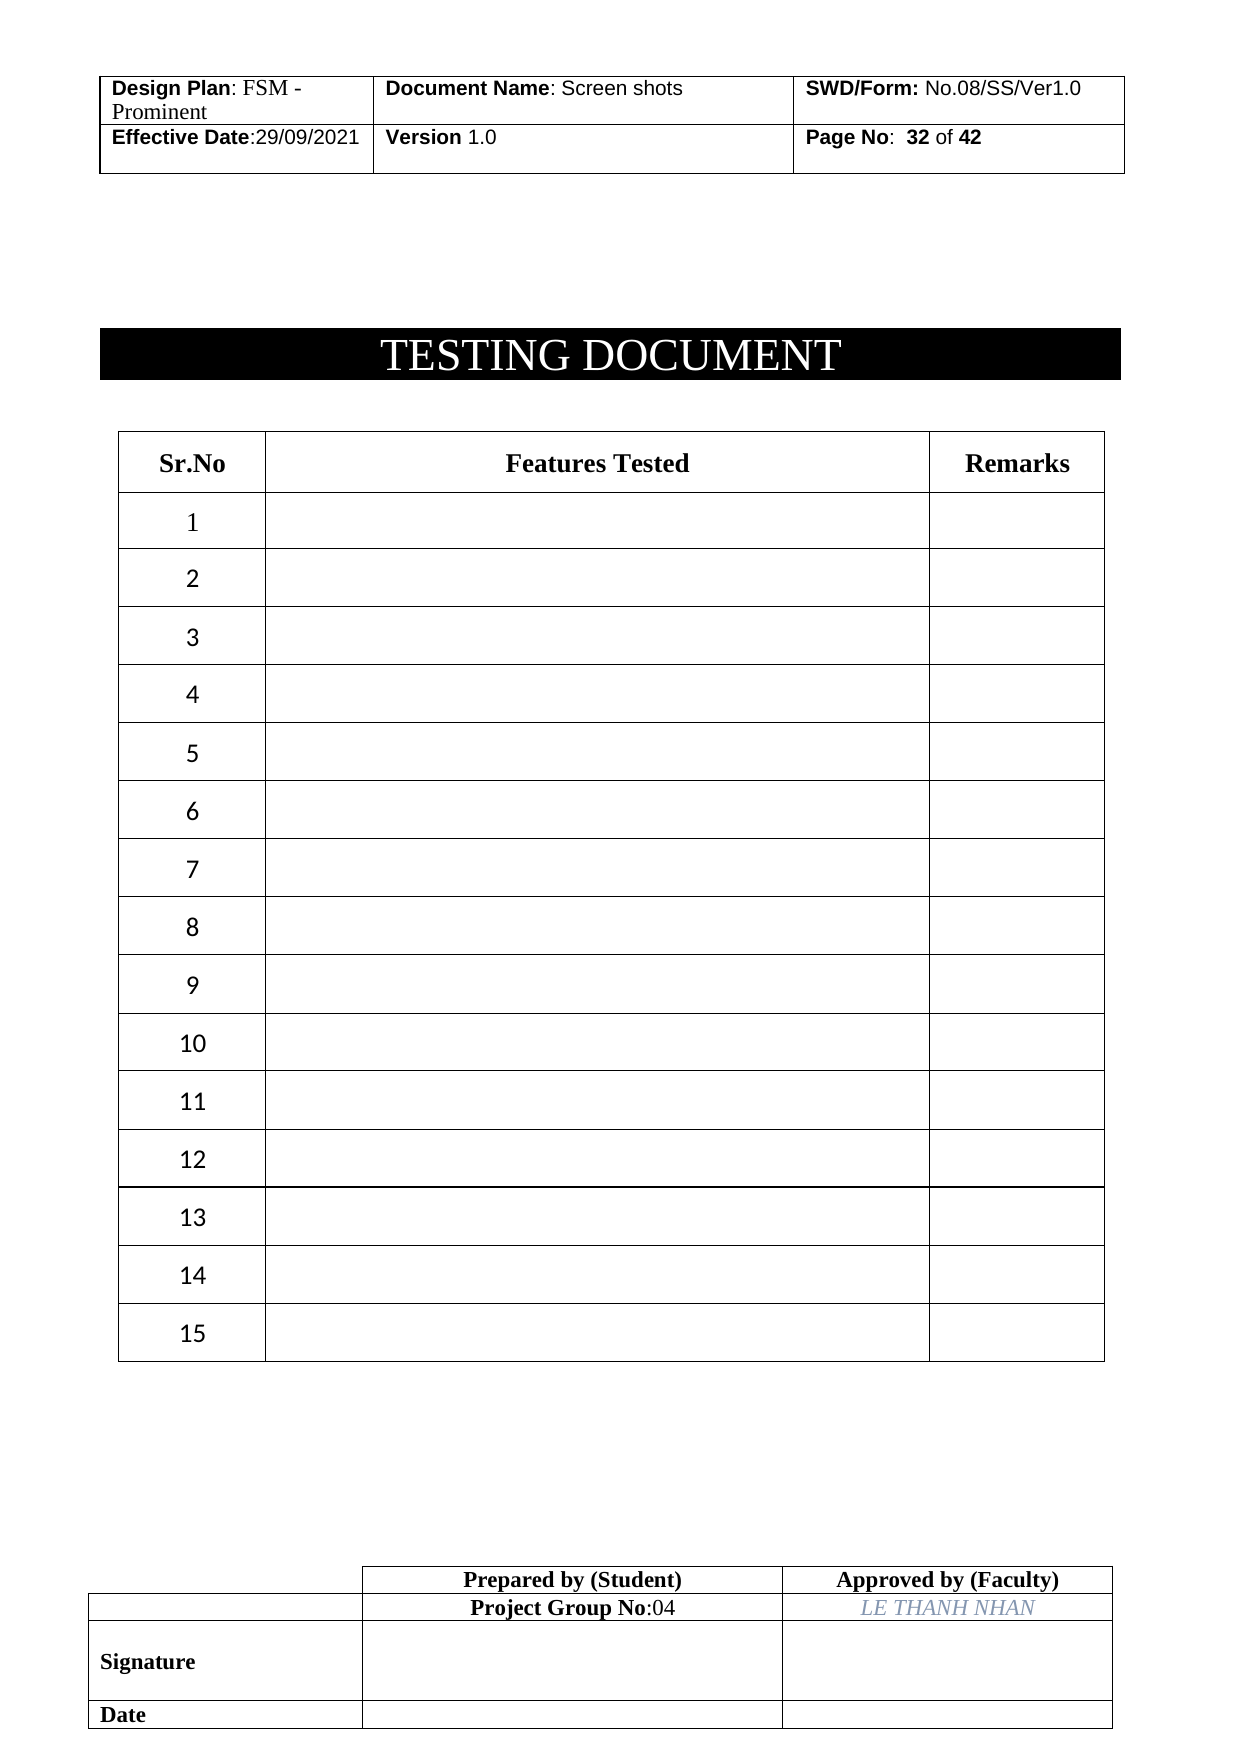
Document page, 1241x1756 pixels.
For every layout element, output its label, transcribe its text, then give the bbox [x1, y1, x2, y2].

table_cell 11 [119, 1071, 265, 1128]
table_cell [266, 1188, 929, 1244]
table_header Sr.No [119, 432, 265, 492]
table_cell [266, 1014, 929, 1070]
table_cell 5 [119, 723, 265, 780]
table_cell 10 [119, 1014, 265, 1070]
table_cell [930, 607, 1104, 664]
table_cell [266, 839, 929, 896]
table_cell [266, 607, 929, 664]
table_cell 7 [119, 839, 265, 896]
table_header Remarks [930, 432, 1104, 492]
table_cell [266, 897, 929, 954]
table_cell [266, 549, 929, 606]
table_cell [930, 1304, 1104, 1361]
table_cell [930, 1246, 1104, 1302]
table_cell 13 [119, 1188, 265, 1244]
table_cell [266, 1130, 929, 1186]
table_cell [930, 1071, 1104, 1128]
table_cell [930, 549, 1104, 606]
table_cell [266, 493, 929, 548]
table_cell [930, 493, 1104, 548]
table_cell [930, 781, 1104, 838]
table_cell [266, 723, 929, 780]
table_cell [930, 1130, 1104, 1186]
table_cell 14 [119, 1246, 265, 1302]
table_cell [266, 781, 929, 838]
table_cell 15 [119, 1304, 265, 1361]
table_cell [930, 1014, 1104, 1070]
table_cell 4 [119, 665, 265, 722]
table_cell [930, 955, 1104, 1012]
table_header Features Tested [266, 432, 929, 492]
table_cell [266, 665, 929, 722]
table_cell [930, 1188, 1104, 1244]
table_cell [266, 1304, 929, 1361]
table_cell 6 [119, 781, 265, 838]
table_cell 12 [119, 1130, 265, 1186]
text TESTING DOCUMENT [100, 328, 1121, 380]
table_cell 3 [119, 607, 265, 664]
table_cell [266, 955, 929, 1012]
table_cell [266, 1071, 929, 1128]
table_cell [930, 839, 1104, 896]
table_cell [930, 665, 1104, 722]
table_cell [266, 1246, 929, 1302]
table_cell [930, 897, 1104, 954]
table_cell 2 [119, 549, 265, 606]
table_cell 9 [119, 955, 265, 1012]
table_cell [930, 723, 1104, 780]
table_cell 8 [119, 897, 265, 954]
table_cell 1 [119, 493, 265, 548]
